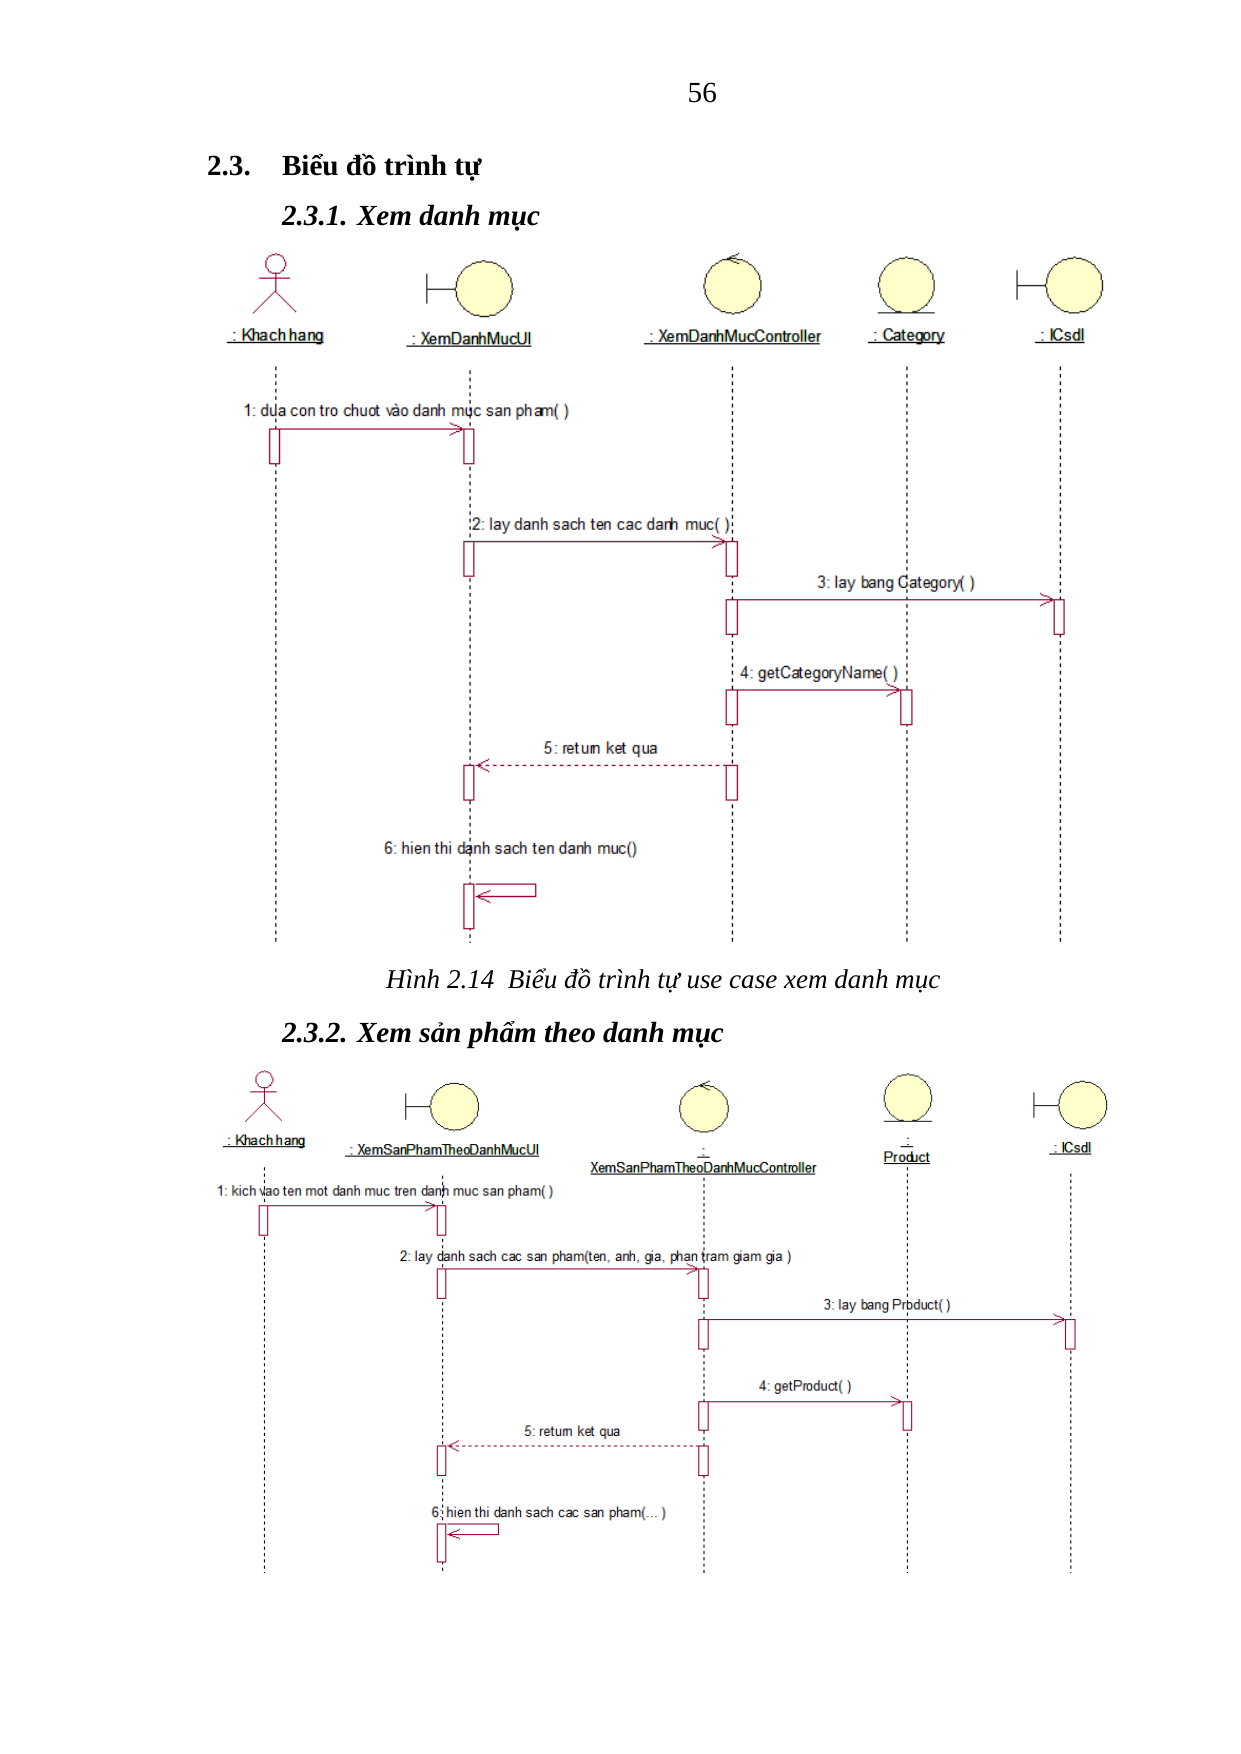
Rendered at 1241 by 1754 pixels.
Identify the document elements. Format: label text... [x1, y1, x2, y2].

subtitle Xem danh mục [282, 198, 1122, 232]
subtitle Biểu đồ trình tự [207, 148, 1122, 181]
picture [206, 248, 1123, 943]
picture [206, 1065, 1123, 1573]
subtitle Xem sản phẩm theo danh mục [282, 1016, 1122, 1049]
